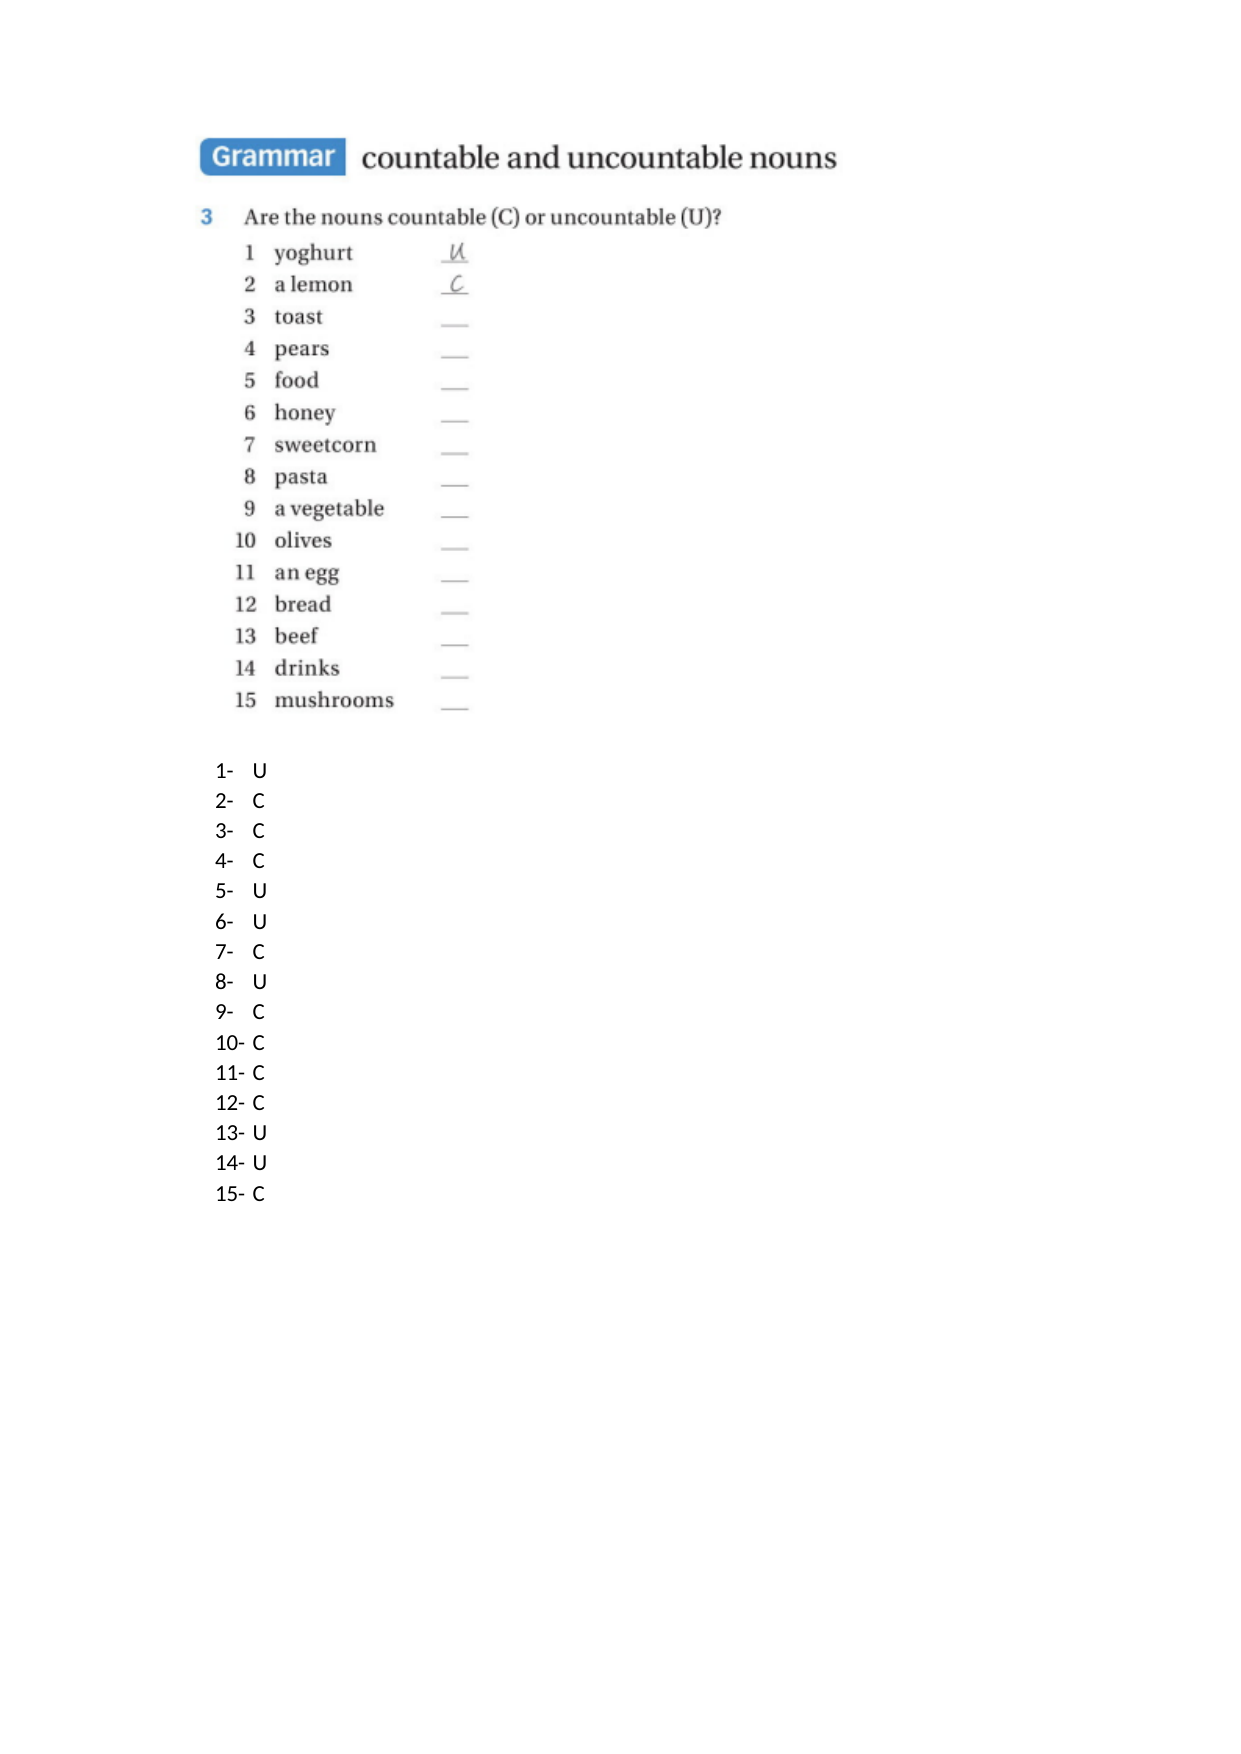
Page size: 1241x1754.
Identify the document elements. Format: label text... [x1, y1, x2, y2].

list U [215, 756, 1152, 784]
list C [215, 997, 1152, 1025]
list C [215, 937, 1152, 965]
list C [215, 786, 1152, 814]
list U [215, 967, 1152, 995]
list U [215, 877, 1152, 904]
list C [215, 1088, 1152, 1116]
list U [215, 1118, 1152, 1146]
list C [215, 816, 1152, 844]
list U [215, 907, 1152, 935]
list C [215, 1028, 1152, 1056]
list U [215, 1148, 1152, 1176]
list C [215, 1179, 1152, 1207]
list C [215, 846, 1152, 874]
picture [177, 118, 868, 737]
list C [215, 1058, 1152, 1086]
